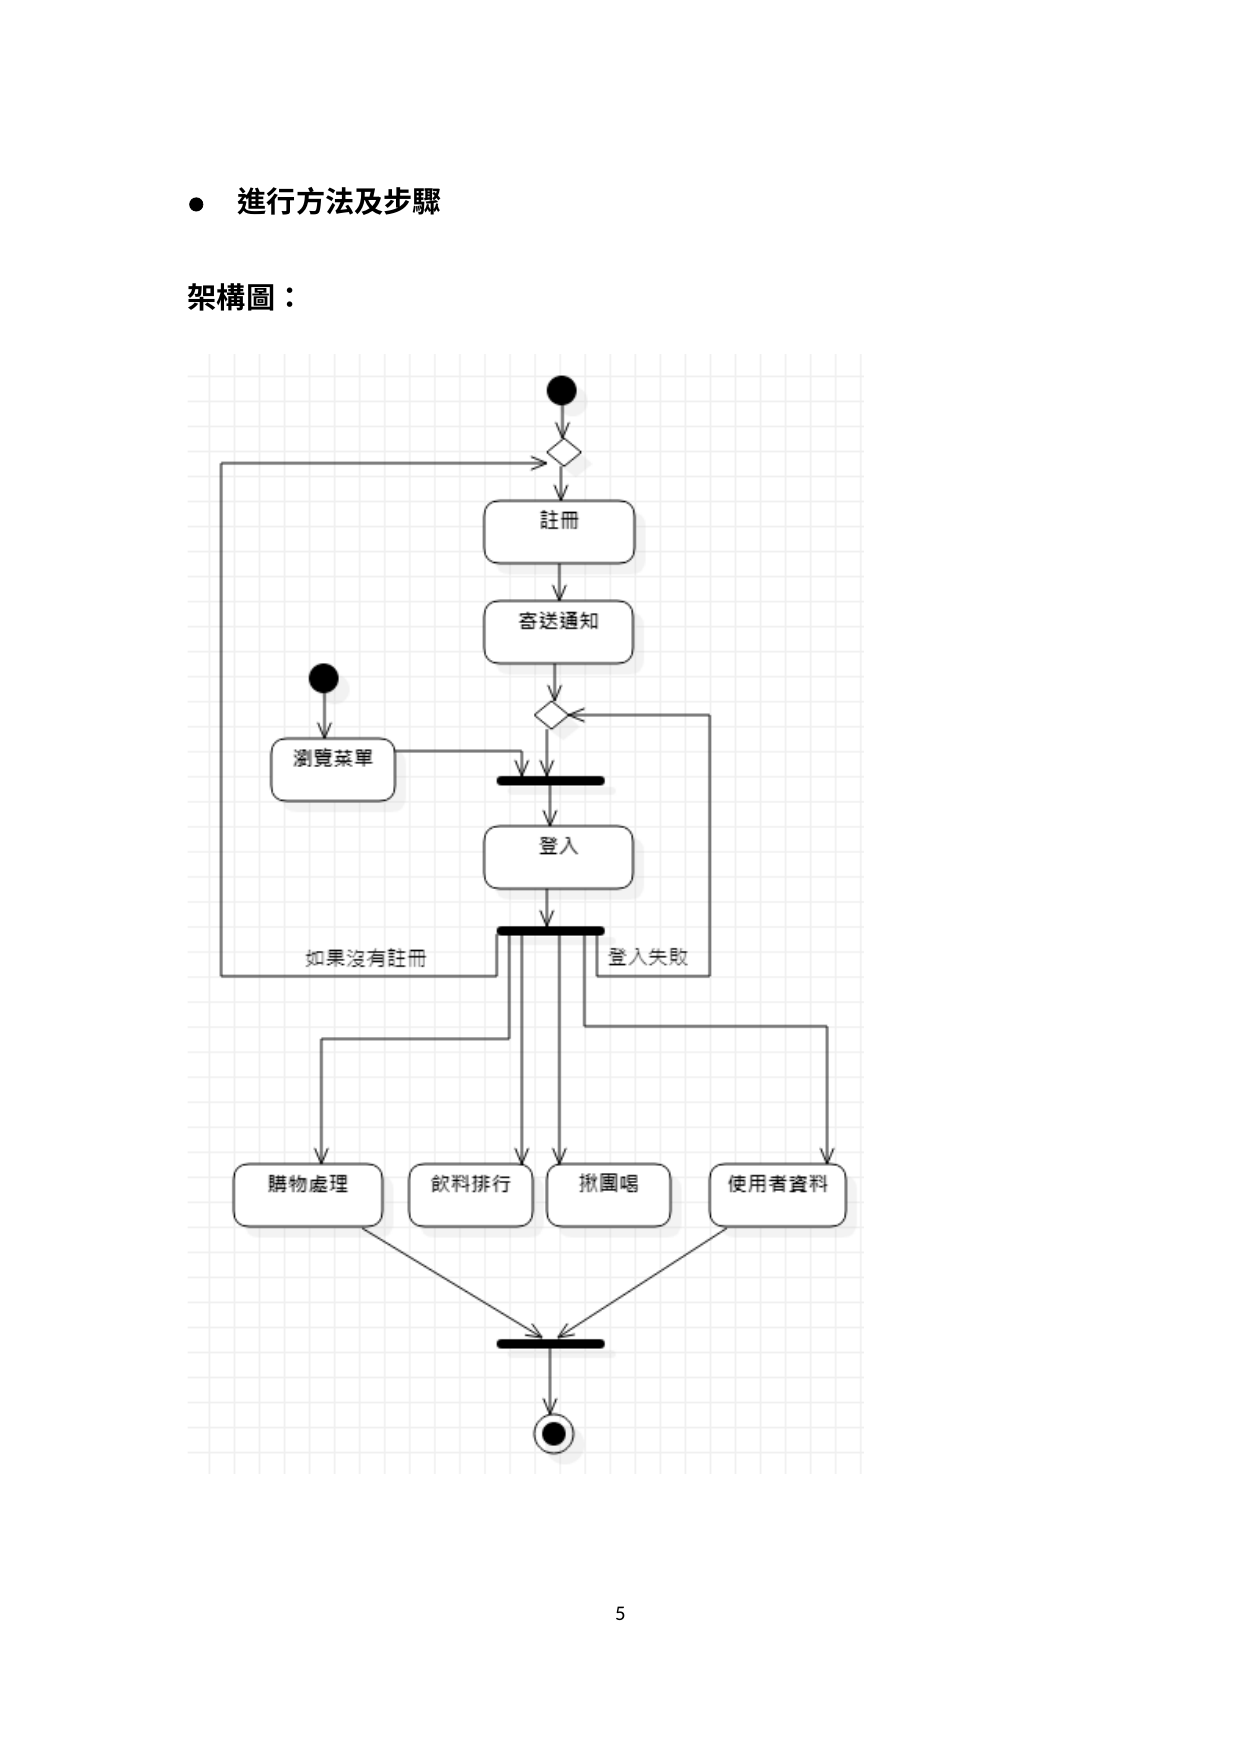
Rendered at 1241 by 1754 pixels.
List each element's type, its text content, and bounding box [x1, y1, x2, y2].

list 進行方法及步驟 [187, 162, 1053, 237]
text 架構圖： [187, 258, 1053, 333]
picture [187, 354, 864, 1474]
